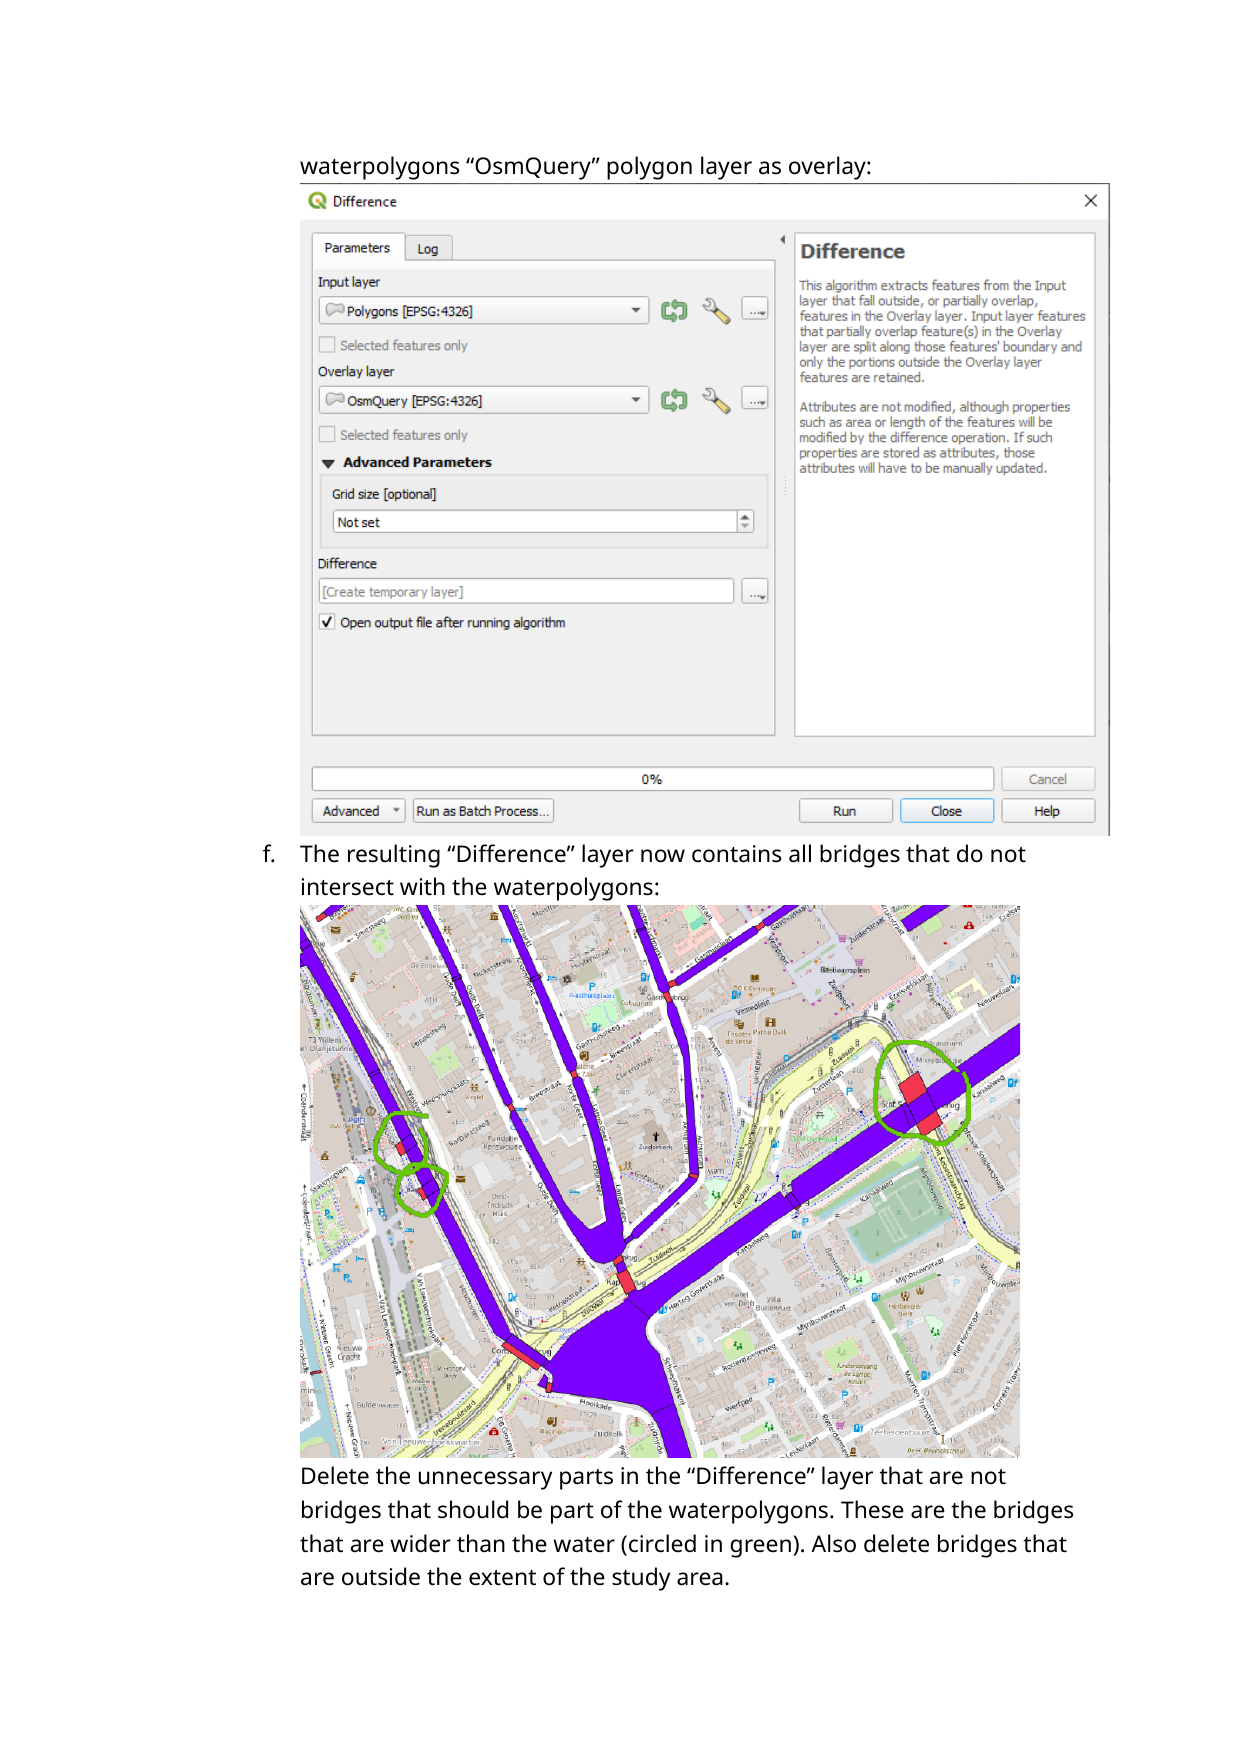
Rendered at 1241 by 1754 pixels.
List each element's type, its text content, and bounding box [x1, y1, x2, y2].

picture [300, 905, 1021, 1458]
picture [300, 183, 1110, 836]
list Delete the unnecessary parts in the “Difference” layer that are not bridges that should be part of the waterpolygons. These are the bridges that are wider than the water (circled in green). Also delete bridges that are outside the extent of the study area. [300, 1460, 1090, 1592]
